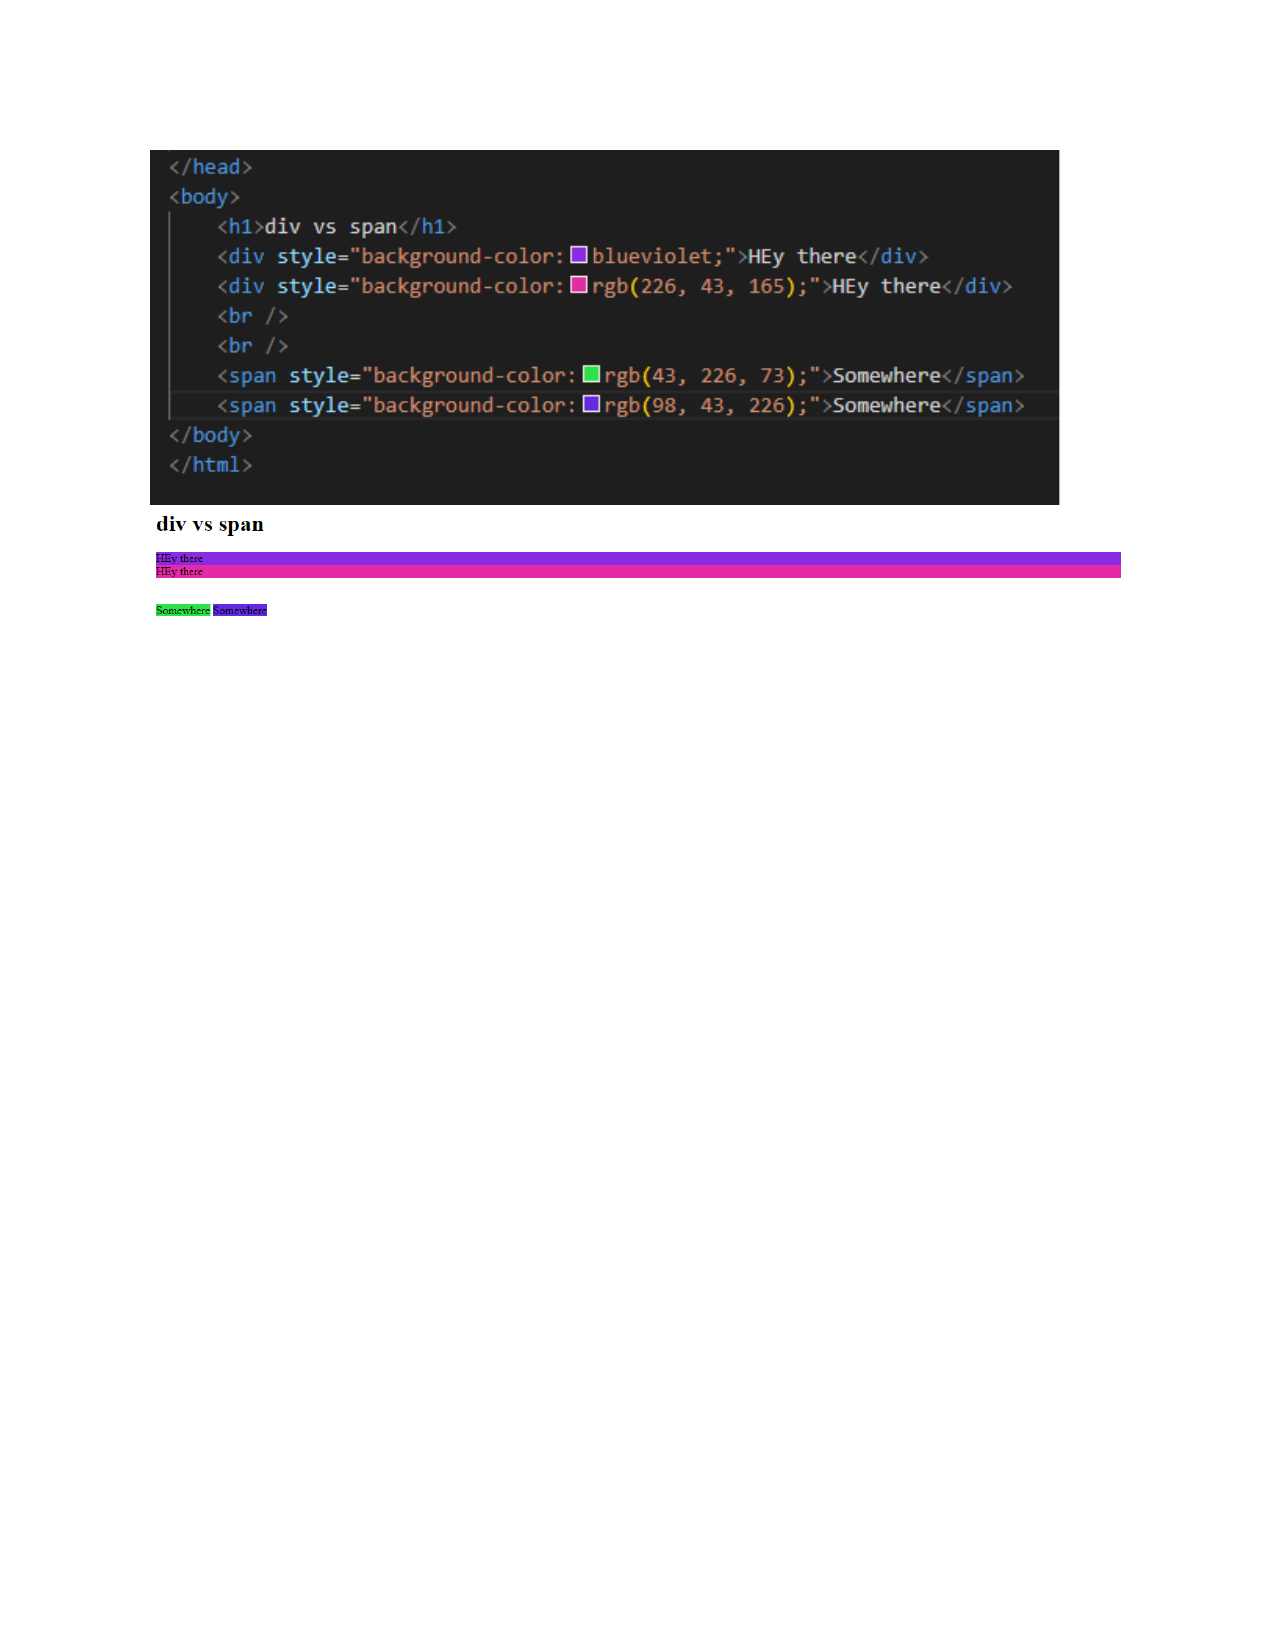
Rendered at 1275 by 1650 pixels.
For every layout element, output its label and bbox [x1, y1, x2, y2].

picture [150, 507, 1125, 629]
picture [150, 150, 1060, 505]
